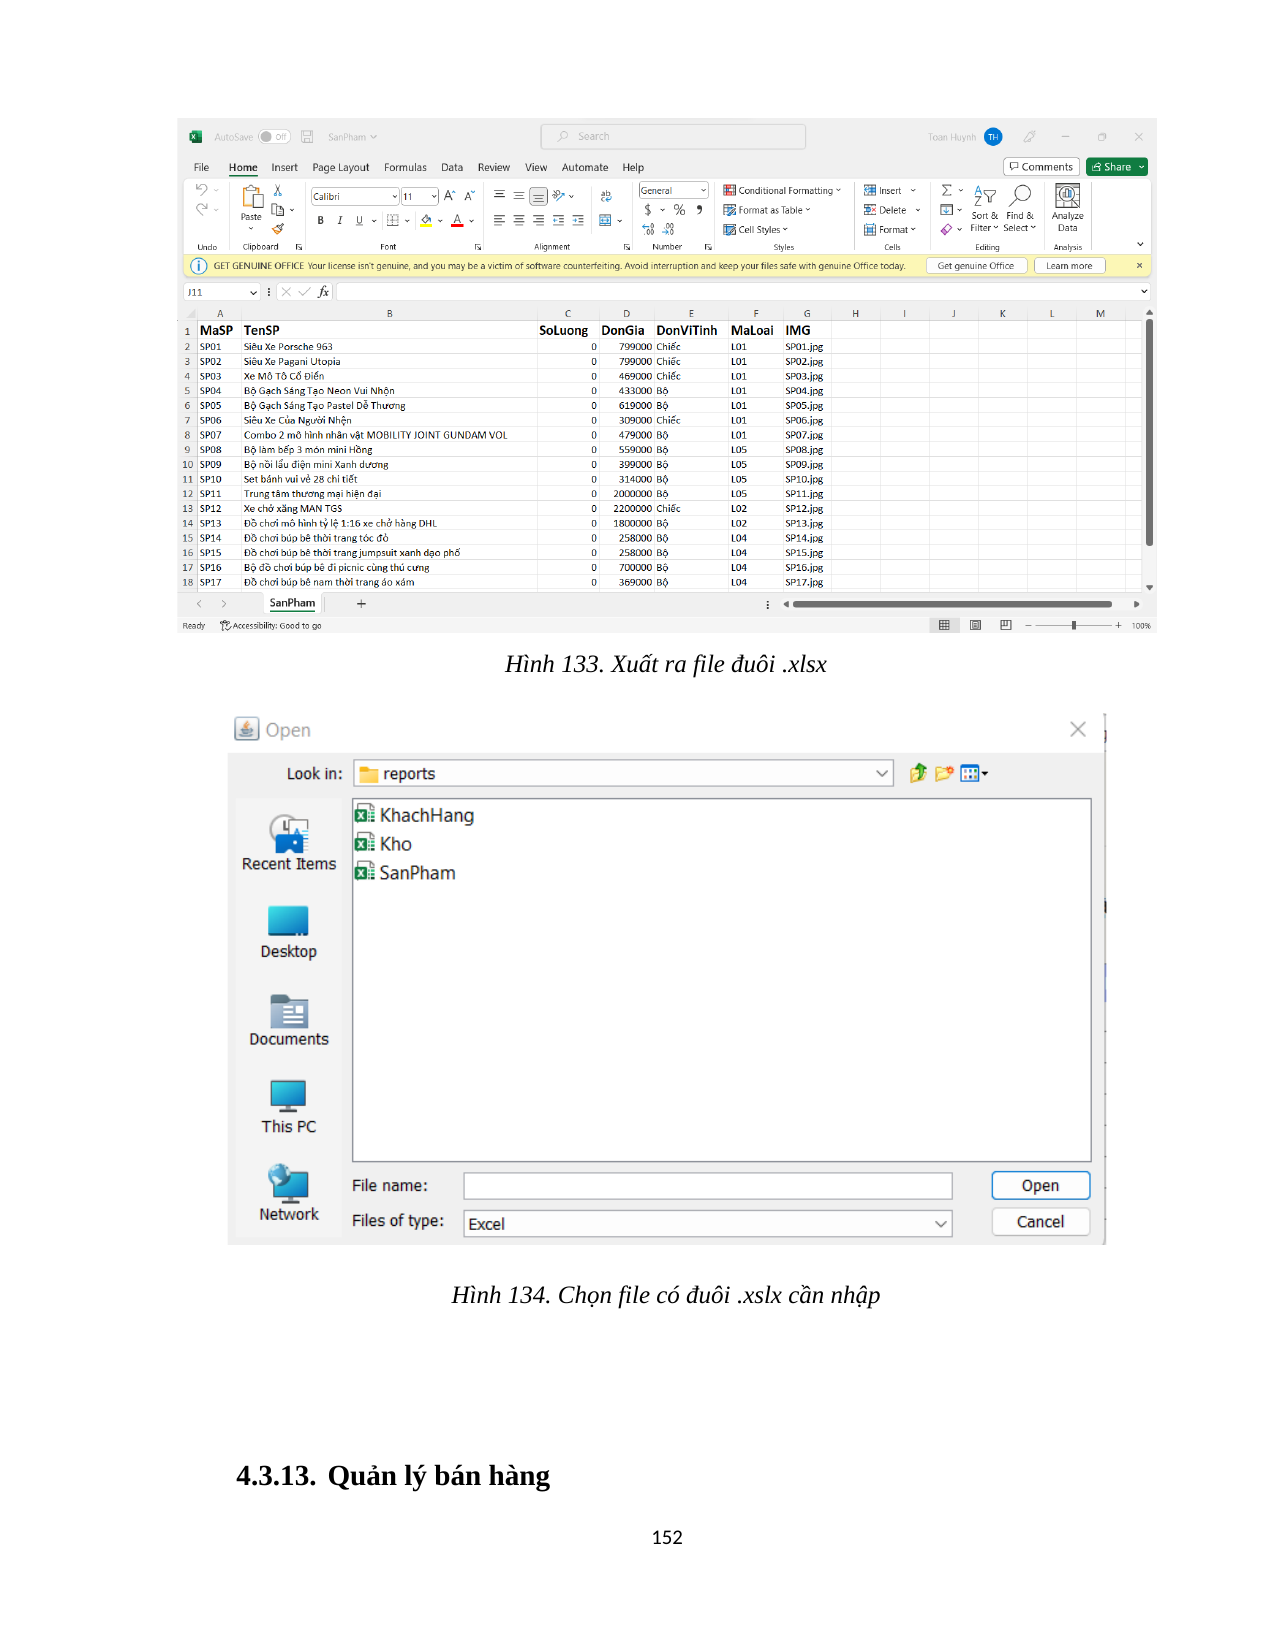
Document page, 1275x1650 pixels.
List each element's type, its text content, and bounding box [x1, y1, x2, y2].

picture [177, 118, 1157, 633]
picture [227, 713, 1107, 1245]
list Quản lý bán hàng [177, 1458, 1157, 1491]
